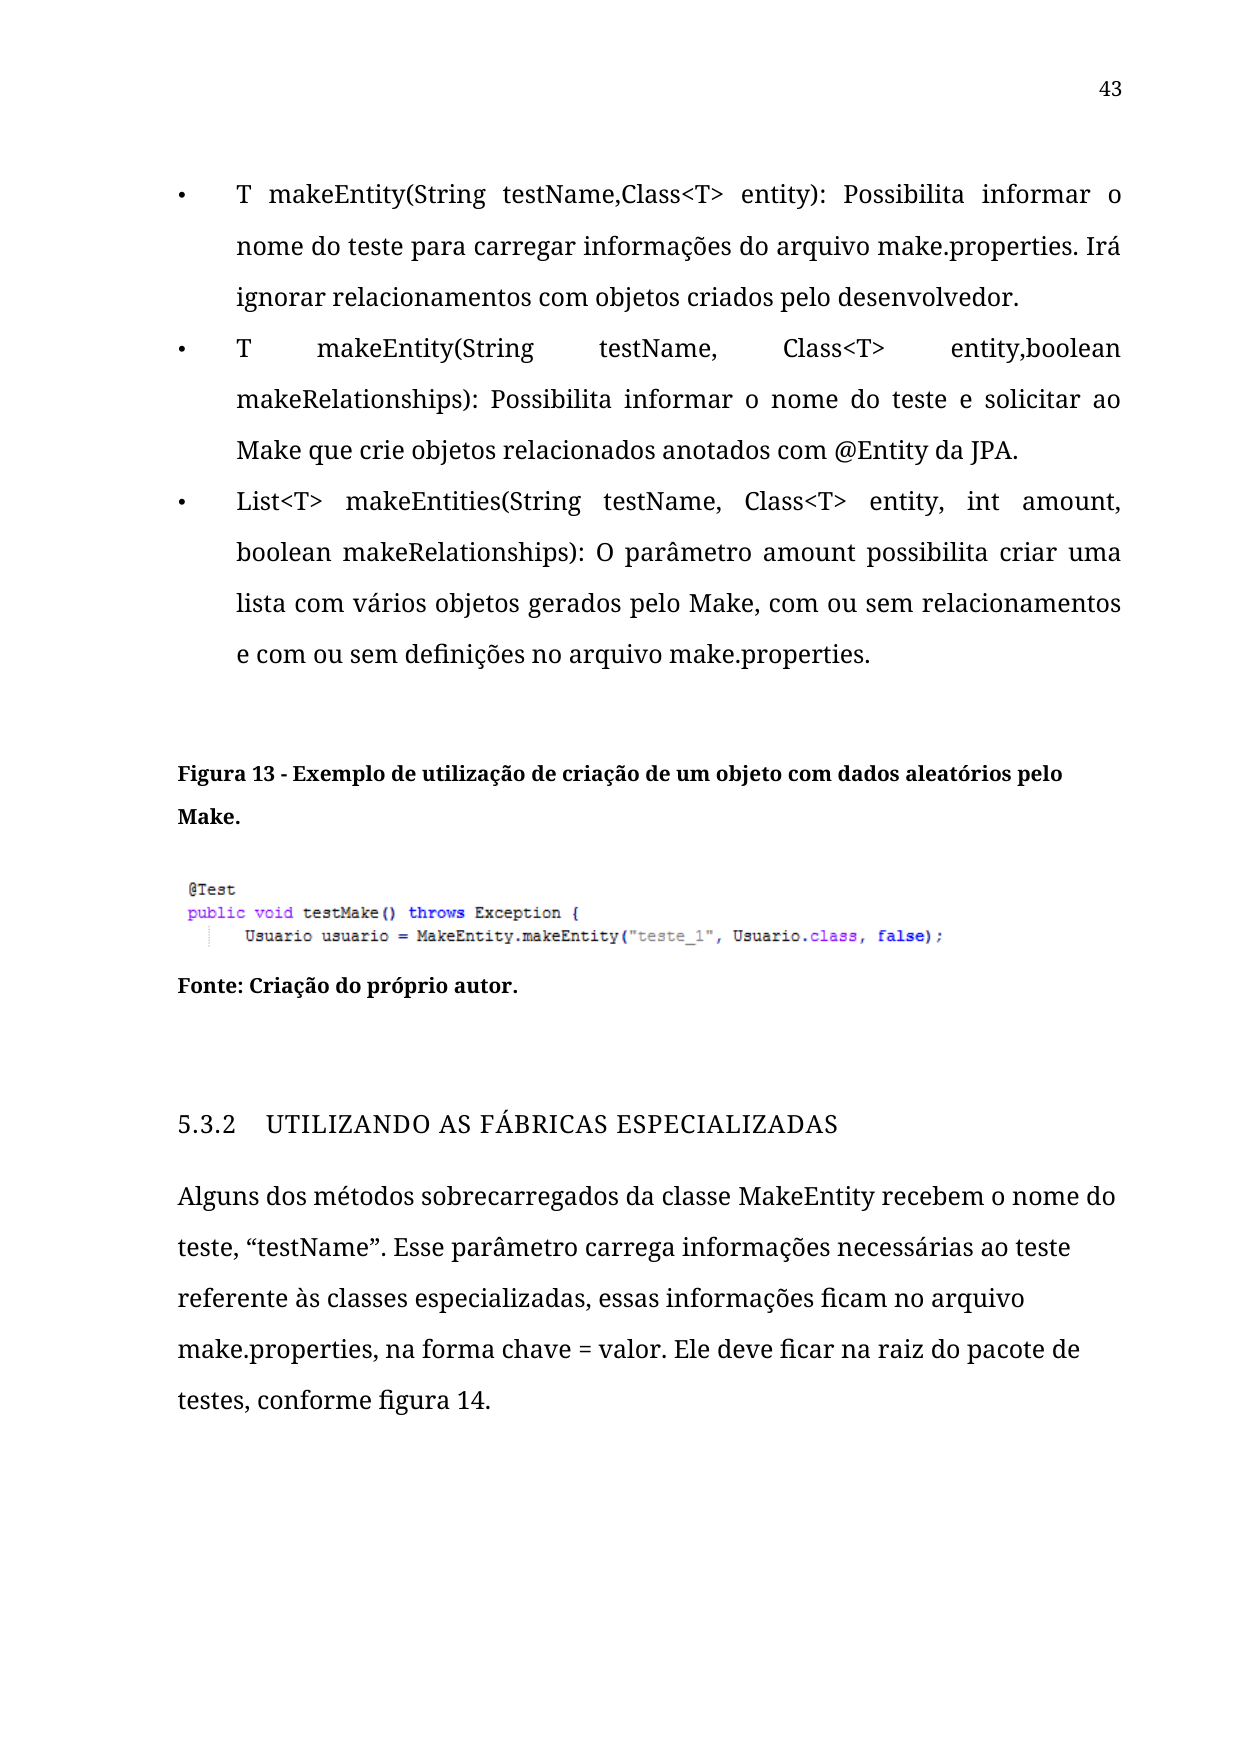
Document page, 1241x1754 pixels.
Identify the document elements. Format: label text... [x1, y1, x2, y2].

list List<T> makeEntities(String testName, Class<T> entity, int amount, boolean makeRelationships): O parâmetro amount possibilita criar uma lista com vários objetos gerados pelo Make, com ou sem relacionamentos e com ou sem definições no arquivo make.properties. [177, 483, 1122, 671]
subtitle Utilizando as fábricas especializadas [177, 1106, 1122, 1140]
list T makeEntity(String testName, Class<T> entity,boolean makeRelationships): Possibilita informar o nome do teste e solicitar ao Make que crie objetos relacionados anotados com @Entity da JPA. [177, 330, 1122, 466]
picture [177, 865, 972, 957]
list T makeEntity(String testName,Class<T> entity): Possibilita informar o nome do teste para carregar informações do arquivo make.properties. Irá ignorar relacionamentos com objetos criados pelo desenvolvedor. [177, 177, 1122, 313]
text Alguns dos métodos sobrecarregados da classe MakeEntity recebem o nome do teste, “testName”. Esse parâmetro carrega informações necessárias ao teste referente às classes especializadas, essas informações ficam no arquivo make.properties, na forma chave = valor. Ele deve ficar na raiz do pacote de testes, conforme figura 14. [177, 1178, 1122, 1416]
